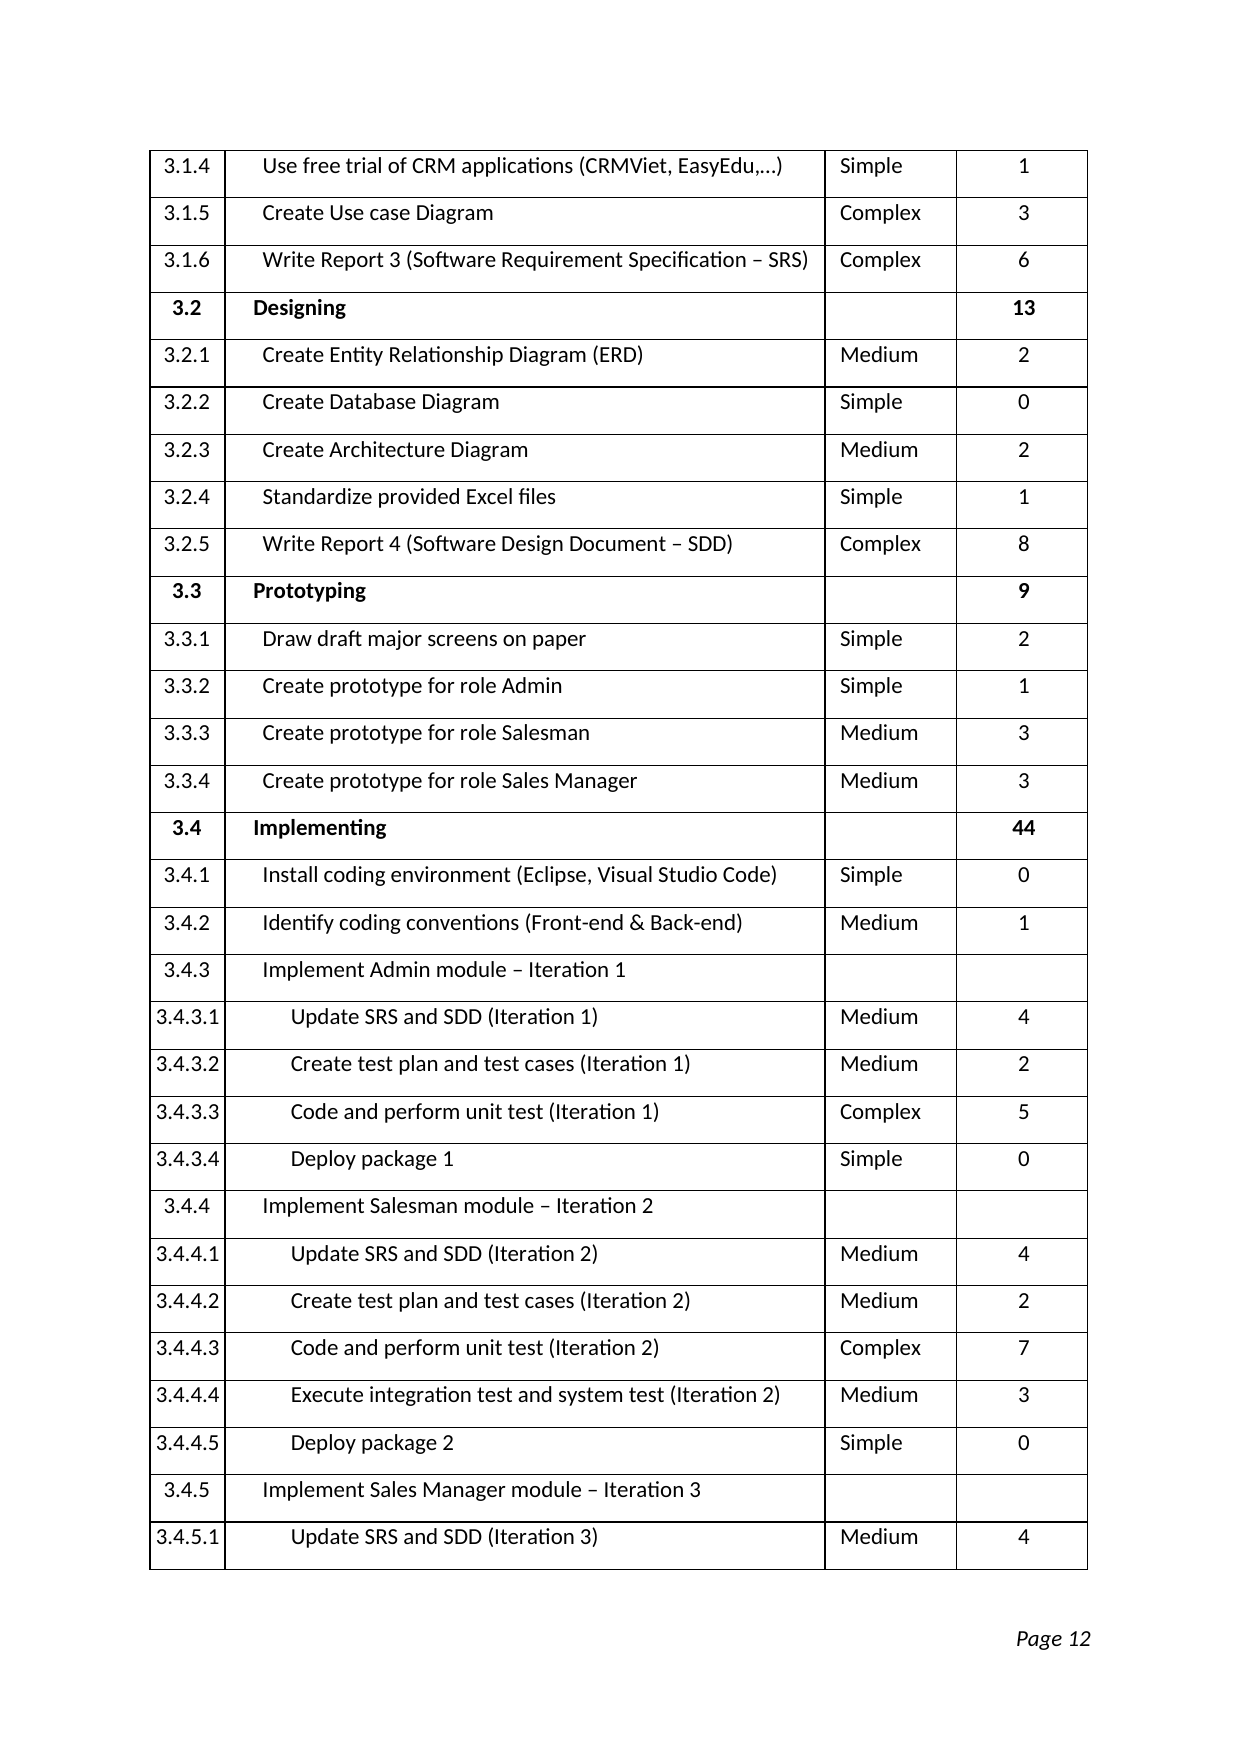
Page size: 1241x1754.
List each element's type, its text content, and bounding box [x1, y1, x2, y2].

table_cell Medium [826, 1002, 956, 1048]
table_cell 7 [957, 1333, 1087, 1379]
table_cell Create test plan and test cases (Iteration 1) [226, 1050, 824, 1096]
table_cell Create Entity Relationship Diagram (ERD) [226, 340, 824, 386]
table_cell 3 [957, 766, 1087, 812]
table_cell 3.4.4 [151, 1191, 224, 1238]
table_cell Medium [826, 1239, 956, 1285]
table_cell Simple [826, 860, 956, 907]
table_cell 3.2.4 [151, 482, 224, 528]
table_cell Create prototype for role Admin [226, 671, 824, 717]
table_cell Write Report 4 (Software Design Document – SDD) [226, 529, 824, 576]
table_cell 3.4.4.3 [151, 1333, 224, 1379]
table_cell 3.3.1 [151, 624, 224, 670]
table_cell Deploy package 1 [226, 1144, 824, 1190]
table_cell Code and perform unit test (Iteration 2) [226, 1333, 824, 1379]
table_cell 3 [957, 719, 1087, 765]
table_cell 4 [957, 1002, 1087, 1048]
table_cell [826, 577, 956, 623]
table_cell 3.1.6 [151, 246, 224, 292]
table_cell 3.3.4 [151, 766, 224, 812]
table_cell 6 [957, 246, 1087, 292]
table_cell 3.2.3 [151, 435, 224, 481]
table_cell [957, 955, 1087, 1001]
table_cell 3.1.5 [151, 198, 224, 244]
table_cell Code and perform unit test (Iteration 1) [226, 1097, 824, 1143]
table_cell Medium [826, 1381, 956, 1427]
table_cell 2 [957, 1050, 1087, 1096]
table_cell 3.4.1 [151, 860, 224, 907]
table_cell 3.4.4.2 [151, 1286, 224, 1332]
table_cell 1 [957, 908, 1087, 954]
table_cell Create prototype for role Salesman [226, 719, 824, 765]
table_cell Medium [826, 1286, 956, 1332]
table_cell [826, 293, 956, 339]
table_cell Medium [826, 719, 956, 765]
table_cell 0 [957, 1428, 1087, 1474]
table_cell Complex [826, 1097, 956, 1143]
table_cell 3.4.4.5 [151, 1428, 224, 1474]
table_cell 0 [957, 1144, 1087, 1190]
table_cell Simple [826, 1144, 956, 1190]
table_cell Medium [826, 435, 956, 481]
table_cell 0 [957, 860, 1087, 907]
table_cell Identify coding conventions (Front-end & Back-end) [226, 908, 824, 954]
table_cell 3.3 [151, 577, 224, 623]
table_cell Use free trial of CRM applications (CRMViet, EasyEdu,…) [226, 151, 824, 197]
table_cell [826, 955, 956, 1001]
table_cell Medium [826, 1523, 956, 1569]
table_cell Deploy package 2 [226, 1428, 824, 1474]
table_cell Write Report 3 (Software Requirement Specification – SRS) [226, 246, 824, 292]
table_cell Create Use case Diagram [226, 198, 824, 244]
table_cell 3.4 [151, 813, 224, 859]
table_cell 3.4.2 [151, 908, 224, 954]
table_cell 2 [957, 1286, 1087, 1332]
table_cell Implement Admin module – Iteration 1 [226, 955, 824, 1001]
table_cell Complex [826, 246, 956, 292]
table_cell Simple [826, 671, 956, 717]
table_cell Simple [826, 388, 956, 434]
table_cell 1 [957, 151, 1087, 197]
table_cell 2 [957, 624, 1087, 670]
table_cell Complex [826, 529, 956, 576]
table_cell 3.4.3.1 [151, 1002, 224, 1048]
table_cell [826, 1191, 956, 1238]
table_cell Designing [226, 293, 824, 339]
table_cell Create Architecture Diagram [226, 435, 824, 481]
table_cell Simple [826, 624, 956, 670]
table_cell Standardize provided Excel files [226, 482, 824, 528]
table_cell Complex [826, 198, 956, 244]
table_cell 3.4.3 [151, 955, 224, 1001]
table_cell 3.4.5 [151, 1475, 224, 1521]
table_cell Implement Salesman module – Iteration 2 [226, 1191, 824, 1238]
table_cell Implement Sales Manager module – Iteration 3 [226, 1475, 824, 1521]
table_cell 3.2.5 [151, 529, 224, 576]
table_cell 3 [957, 198, 1087, 244]
table_cell 3.2 [151, 293, 224, 339]
table_cell 4 [957, 1239, 1087, 1285]
table_cell 44 [957, 813, 1087, 859]
table_cell 3.4.4.4 [151, 1381, 224, 1427]
table_cell 3 [957, 1381, 1087, 1427]
table_cell 3.3.2 [151, 671, 224, 717]
table_cell Simple [826, 1428, 956, 1474]
table_cell 2 [957, 340, 1087, 386]
table_cell Create Database Diagram [226, 388, 824, 434]
table_cell 9 [957, 577, 1087, 623]
table_cell Medium [826, 1050, 956, 1096]
table_cell Medium [826, 340, 956, 386]
table_cell 3.4.4.1 [151, 1239, 224, 1285]
table_cell [957, 1475, 1087, 1521]
table_cell [826, 813, 956, 859]
table_cell 3.4.3.2 [151, 1050, 224, 1096]
table_cell Medium [826, 766, 956, 812]
table_cell [957, 1191, 1087, 1238]
table_cell 1 [957, 671, 1087, 717]
table_cell Simple [826, 151, 956, 197]
table_cell Simple [826, 482, 956, 528]
table_cell 4 [957, 1523, 1087, 1569]
table_cell 3.4.5.1 [151, 1523, 224, 1569]
table_cell Install coding environment (Eclipse, Visual Studio Code) [226, 860, 824, 907]
table_cell Medium [826, 908, 956, 954]
table_cell 13 [957, 293, 1087, 339]
table_cell 3.4.3.3 [151, 1097, 224, 1143]
table_cell 0 [957, 388, 1087, 434]
table_cell Complex [826, 1333, 956, 1379]
table_cell 3.2.1 [151, 340, 224, 386]
table_cell Draw draft major screens on paper [226, 624, 824, 670]
table_cell Prototyping [226, 577, 824, 623]
table_cell 3.1.4 [151, 151, 224, 197]
table_cell Update SRS and SDD (Iteration 2) [226, 1239, 824, 1285]
table_cell 2 [957, 435, 1087, 481]
table_cell 5 [957, 1097, 1087, 1143]
table_cell Execute integration test and system test (Iteration 2) [226, 1381, 824, 1427]
table_cell Update SRS and SDD (Iteration 1) [226, 1002, 824, 1048]
table_cell Create test plan and test cases (Iteration 2) [226, 1286, 824, 1332]
table_cell 8 [957, 529, 1087, 576]
table_cell [826, 1475, 956, 1521]
table_cell 3.3.3 [151, 719, 224, 765]
table_cell Implementing [226, 813, 824, 859]
table_cell 1 [957, 482, 1087, 528]
table_cell Update SRS and SDD (Iteration 3) [226, 1523, 824, 1569]
table_cell 3.4.3.4 [151, 1144, 224, 1190]
table_cell 3.2.2 [151, 388, 224, 434]
table_cell Create prototype for role Sales Manager [226, 766, 824, 812]
